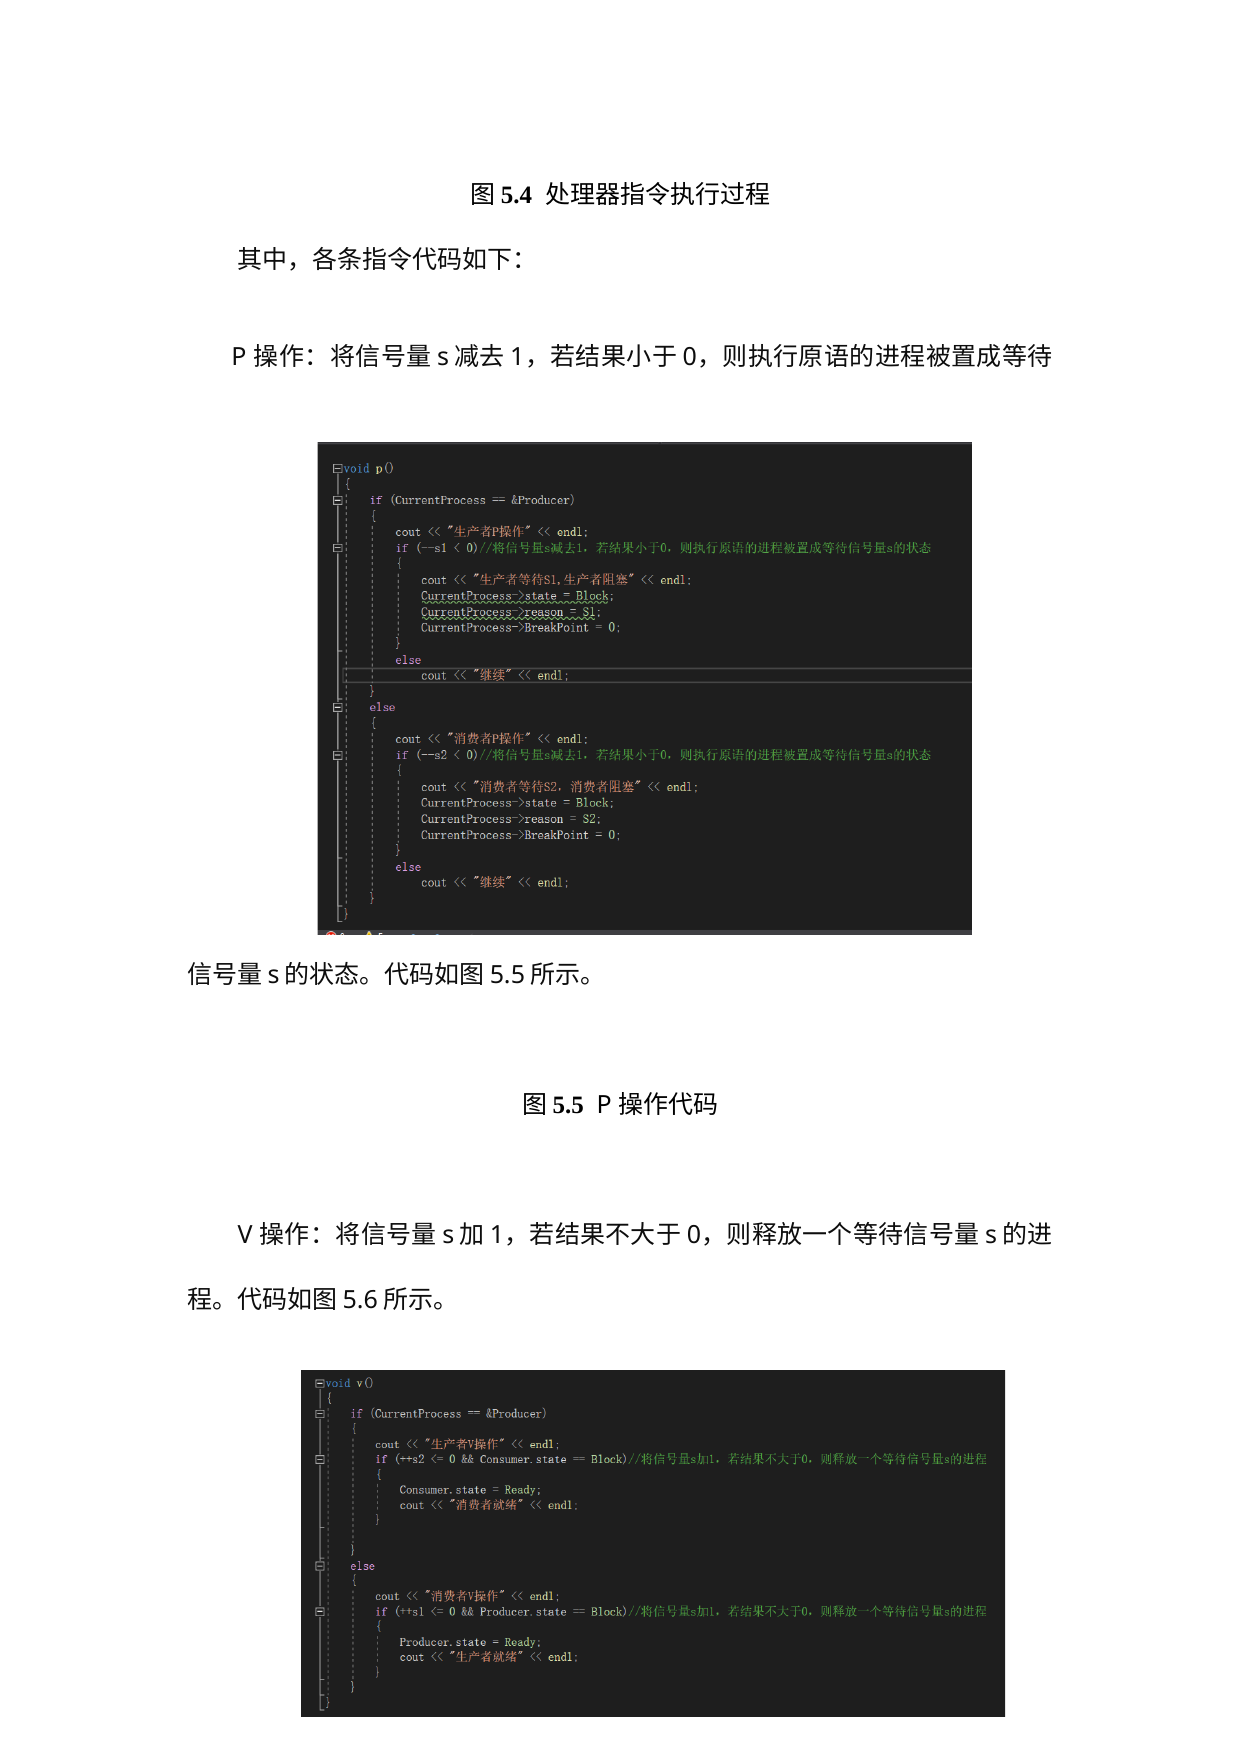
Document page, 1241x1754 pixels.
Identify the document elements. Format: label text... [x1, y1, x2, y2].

picture [301, 1370, 1006, 1717]
text 其中，各条指令代码如下： [187, 225, 1053, 290]
text 图5.4 处理器指令执行过程 [187, 160, 1053, 225]
text 图5.5 P 操作代码 [187, 1070, 1053, 1135]
picture [317, 442, 972, 935]
text V 操作：将信号量s加1，若结果不大于0，则释放一个等待信号量s的进程。代码如图5.6所示。 [187, 1200, 1053, 1330]
